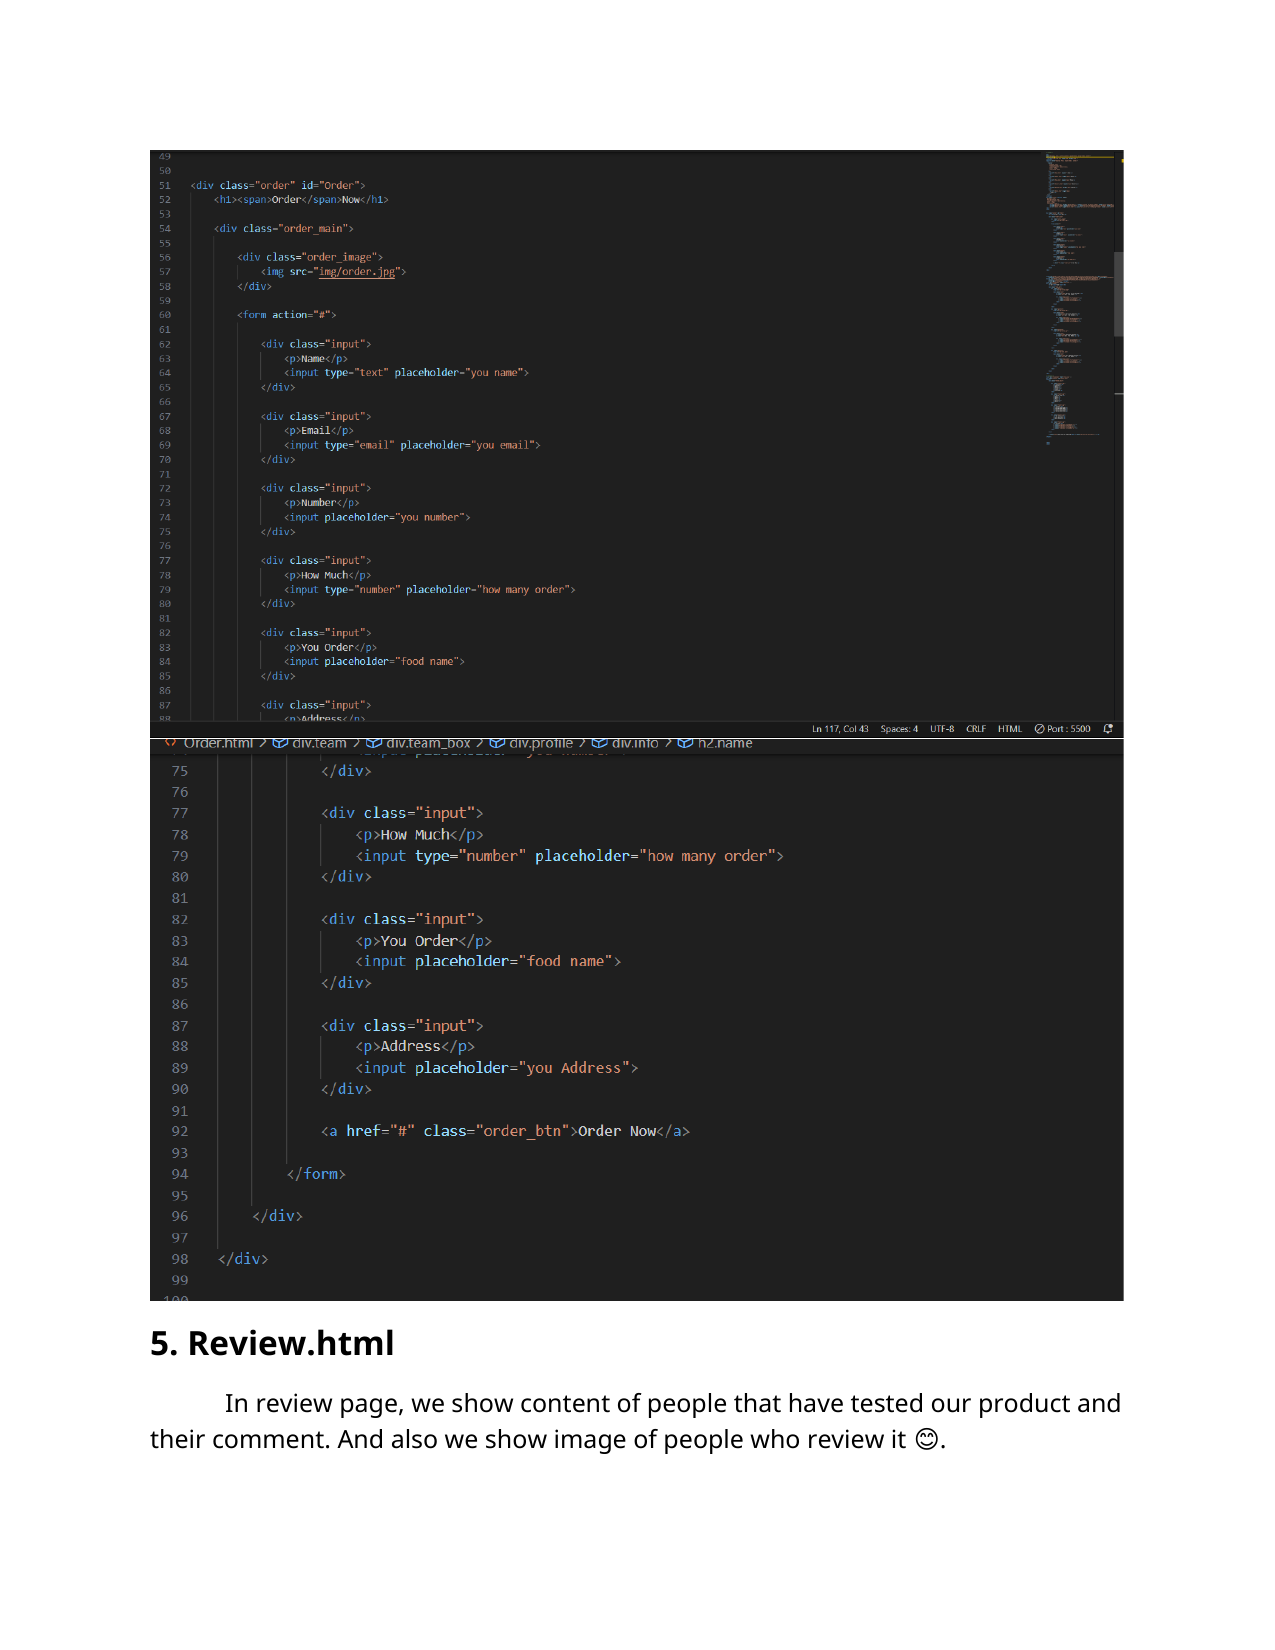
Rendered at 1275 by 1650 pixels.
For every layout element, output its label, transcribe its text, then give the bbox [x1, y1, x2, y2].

picture [150, 739, 1124, 1301]
picture [150, 150, 1124, 738]
text In review page, we show content of people that have tested our product and their comment. And also we show image of people who review it . [150, 1385, 1125, 1456]
text 5. Review.html [150, 1320, 1125, 1365]
